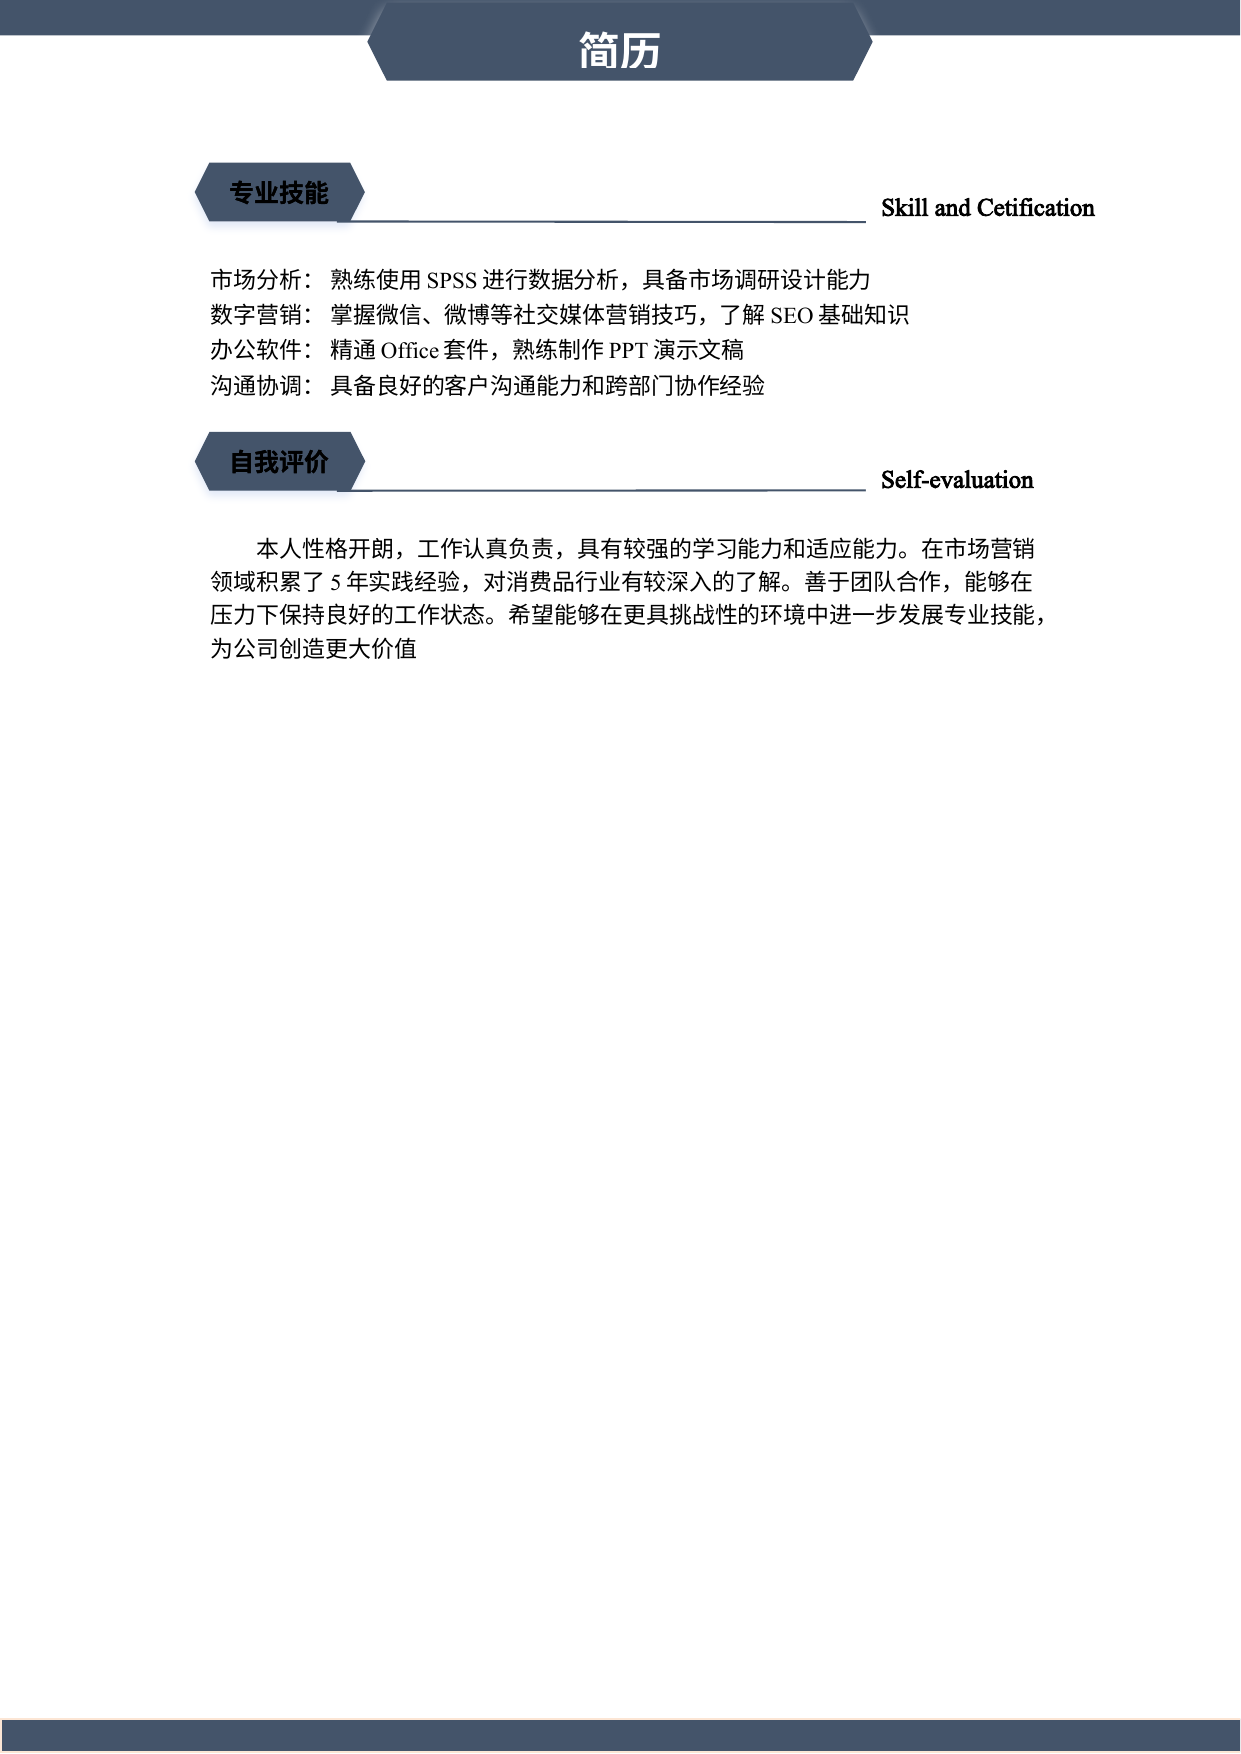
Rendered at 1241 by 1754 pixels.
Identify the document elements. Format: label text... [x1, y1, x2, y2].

text 市场分析： 熟练使用SPSS进行数据分析，具备市场调研设计能力 [211, 262, 1052, 295]
text 沟通协调： 具备良好的客户沟通能力和跨部门协作经验 [211, 367, 1052, 401]
text 办公软件： 精通Office套件，熟练制作PPT演示文稿 [211, 332, 1052, 365]
text 本人性格开朗，工作认真负责，具有较强的学习能力和适应能力。在市场营销领域积累了5年实践经验，对消费品行业有较深入的了解。善于团队合作，能够在压力下保持良好的工作状态。希望能够在更具挑战性的环境中进一步发展专业技能，为公司创造更大价值 [211, 531, 1052, 664]
text 数字营销： 掌握微信、微博等社交媒体营销技巧，了解SEO基础知识 [211, 297, 1052, 330]
